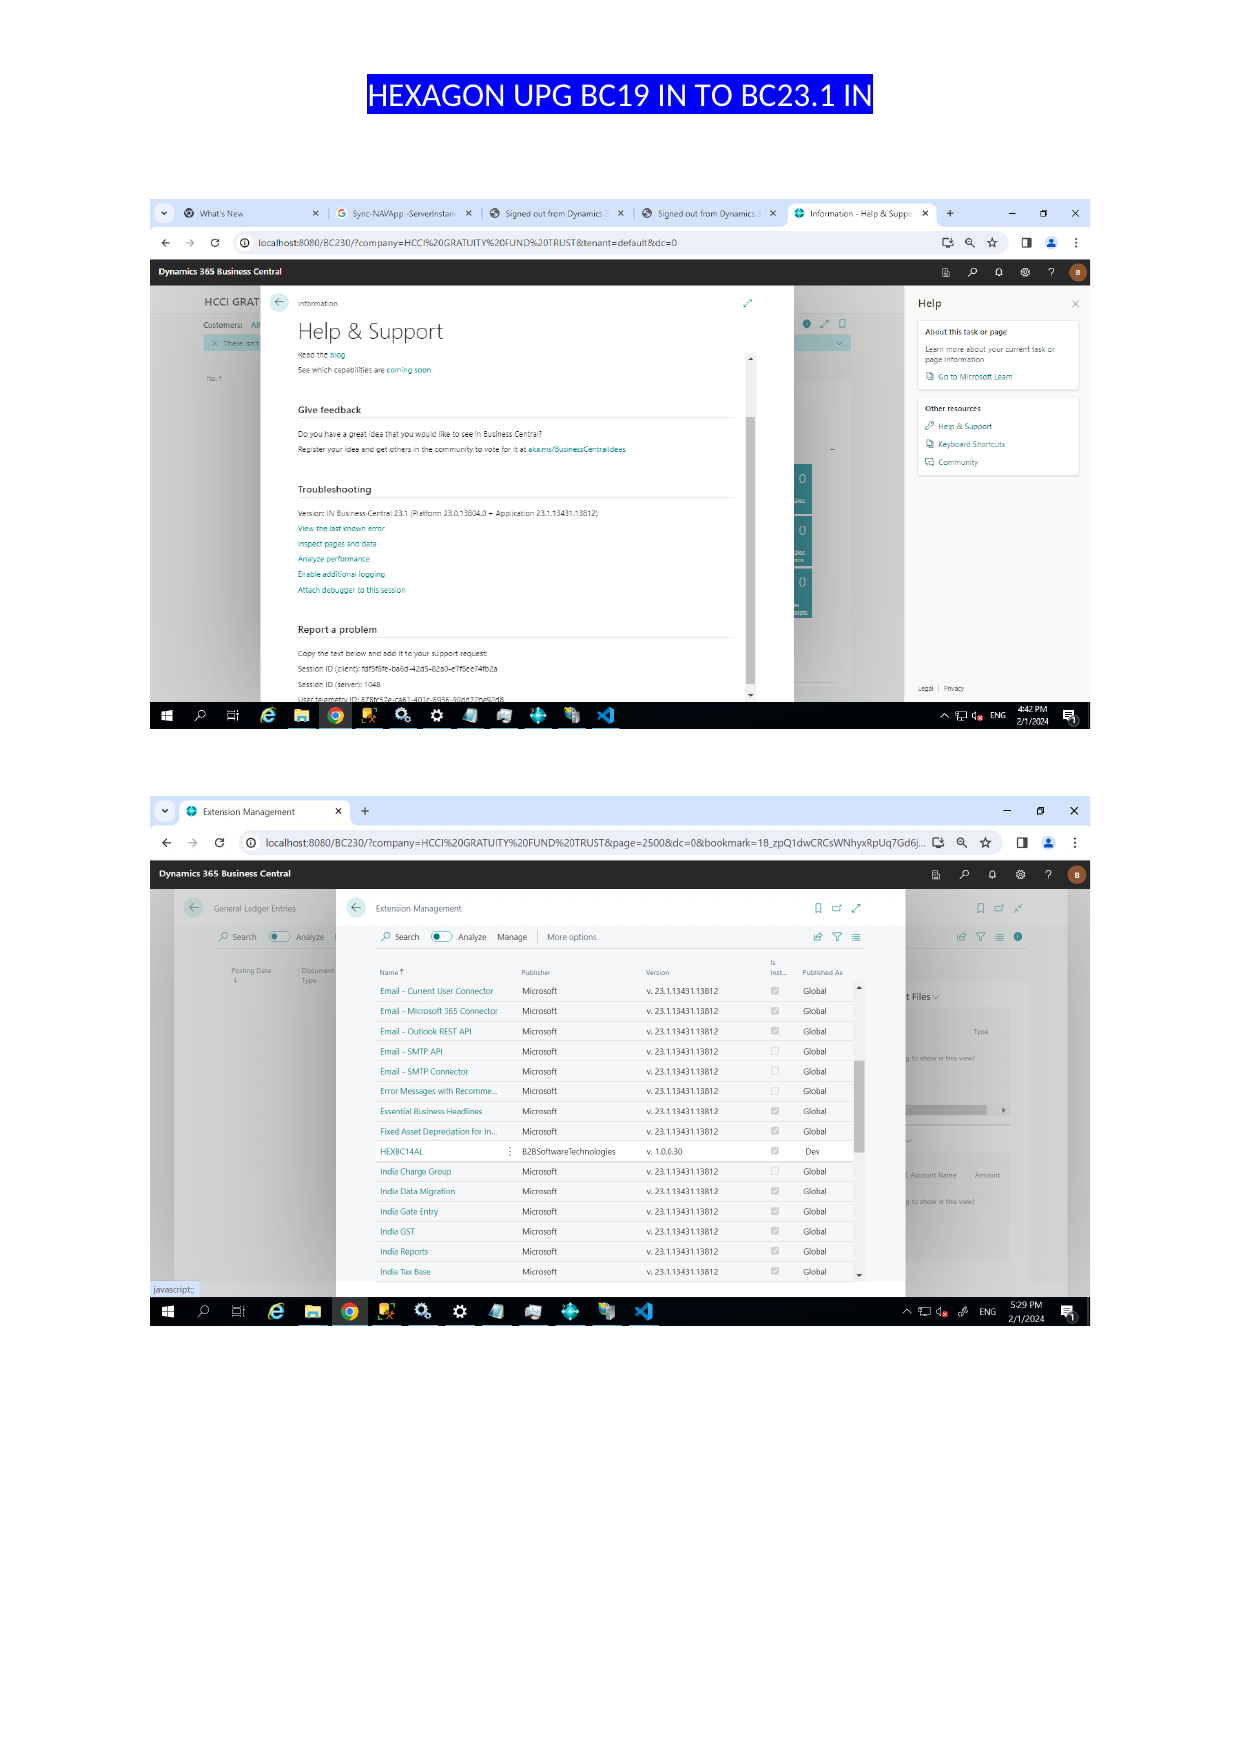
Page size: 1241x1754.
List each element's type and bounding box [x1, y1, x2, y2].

picture [150, 199, 1091, 729]
picture [150, 796, 1091, 1326]
